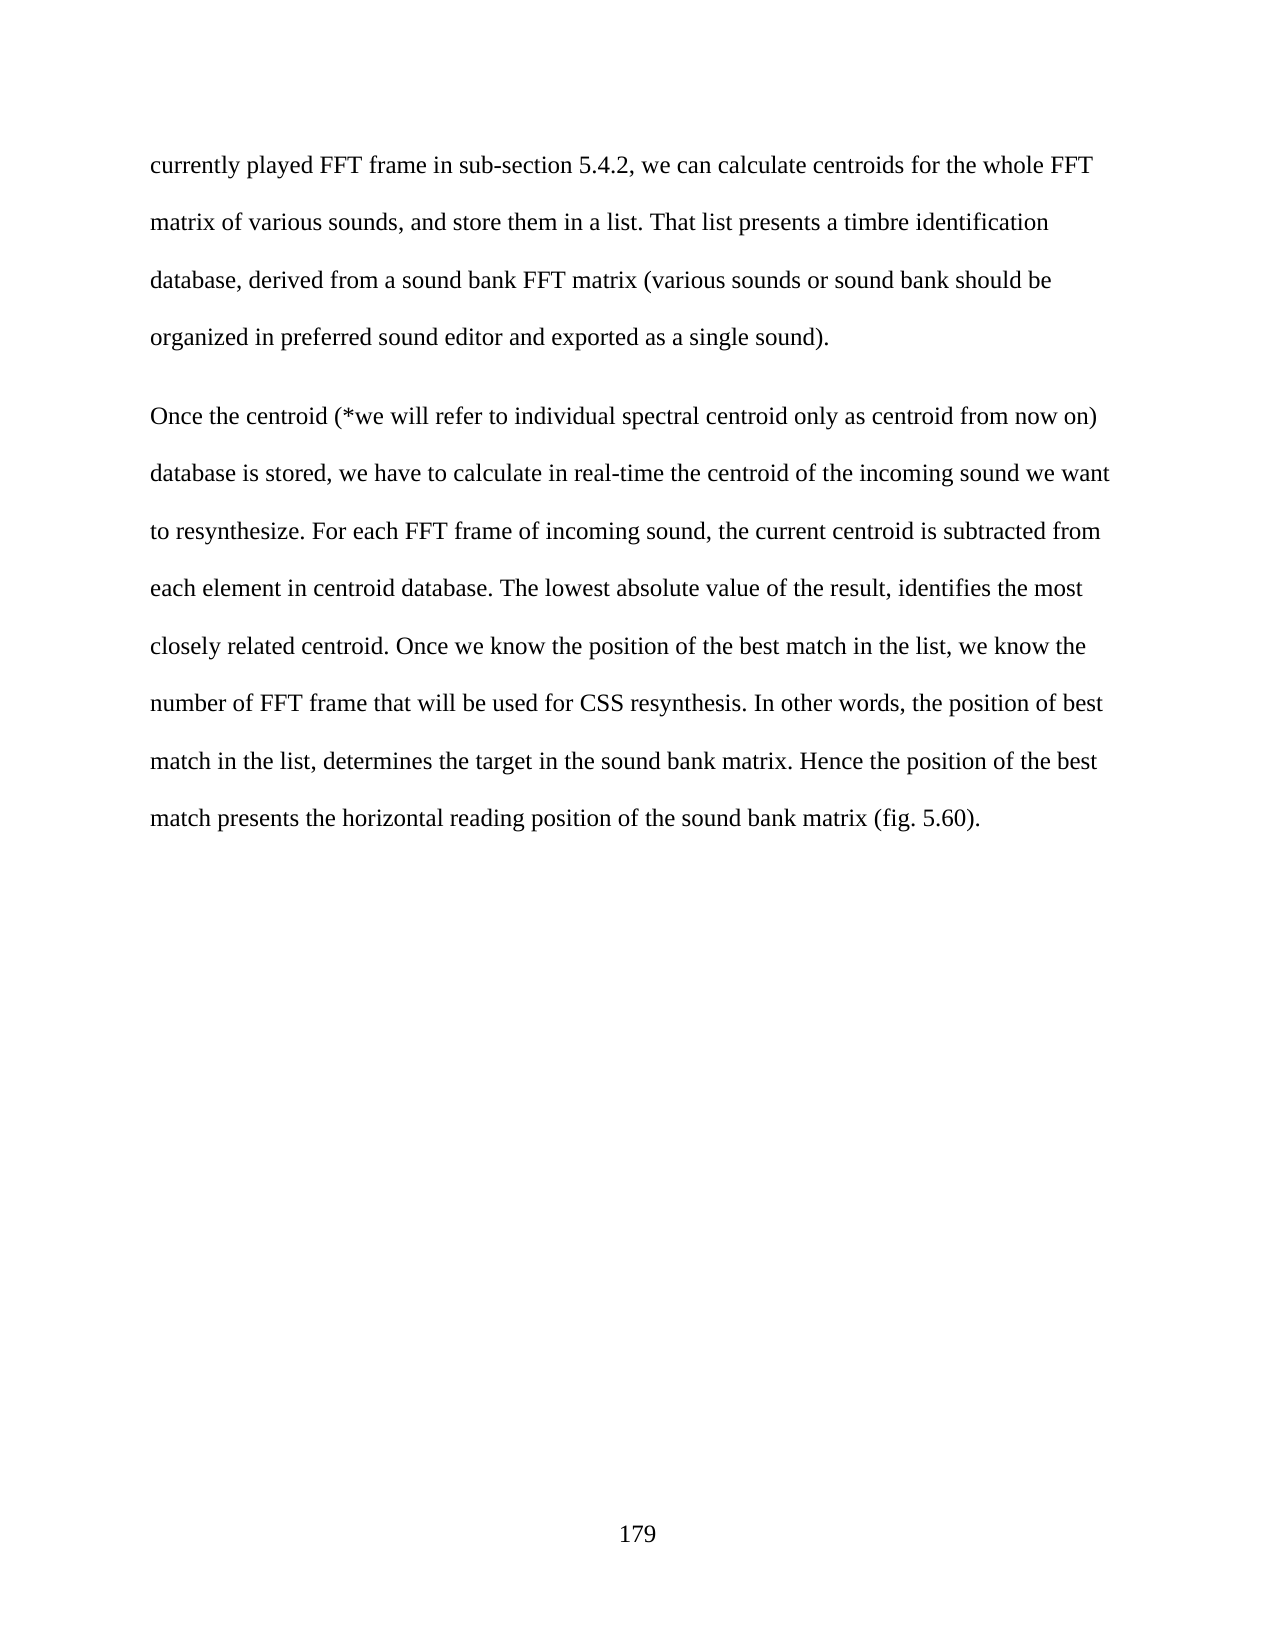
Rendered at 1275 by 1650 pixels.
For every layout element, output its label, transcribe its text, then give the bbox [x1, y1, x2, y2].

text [150, 150, 1125, 351]
text Once the centroid (*we will refer to individual spectral centroid only as centroid from now on) database is stored, we have to calculate in real-time the centroid of the incoming sound we want to resynthesize. For each FFT frame of incoming sound, the current centroid is subtracted from each element in centroid database. The lowest absolute value of the result, identifies the most closely related centroid. Once we know the position of the best match in the list, we know the number of FFT frame that will be used for CSS resynthesis. In other words, the position of best match in the list, determines the target in the sound bank matrix. Hence the position of the best match presents the horizontal reading position of the sound bank matrix (fig. 5.60). [150, 401, 1125, 832]
